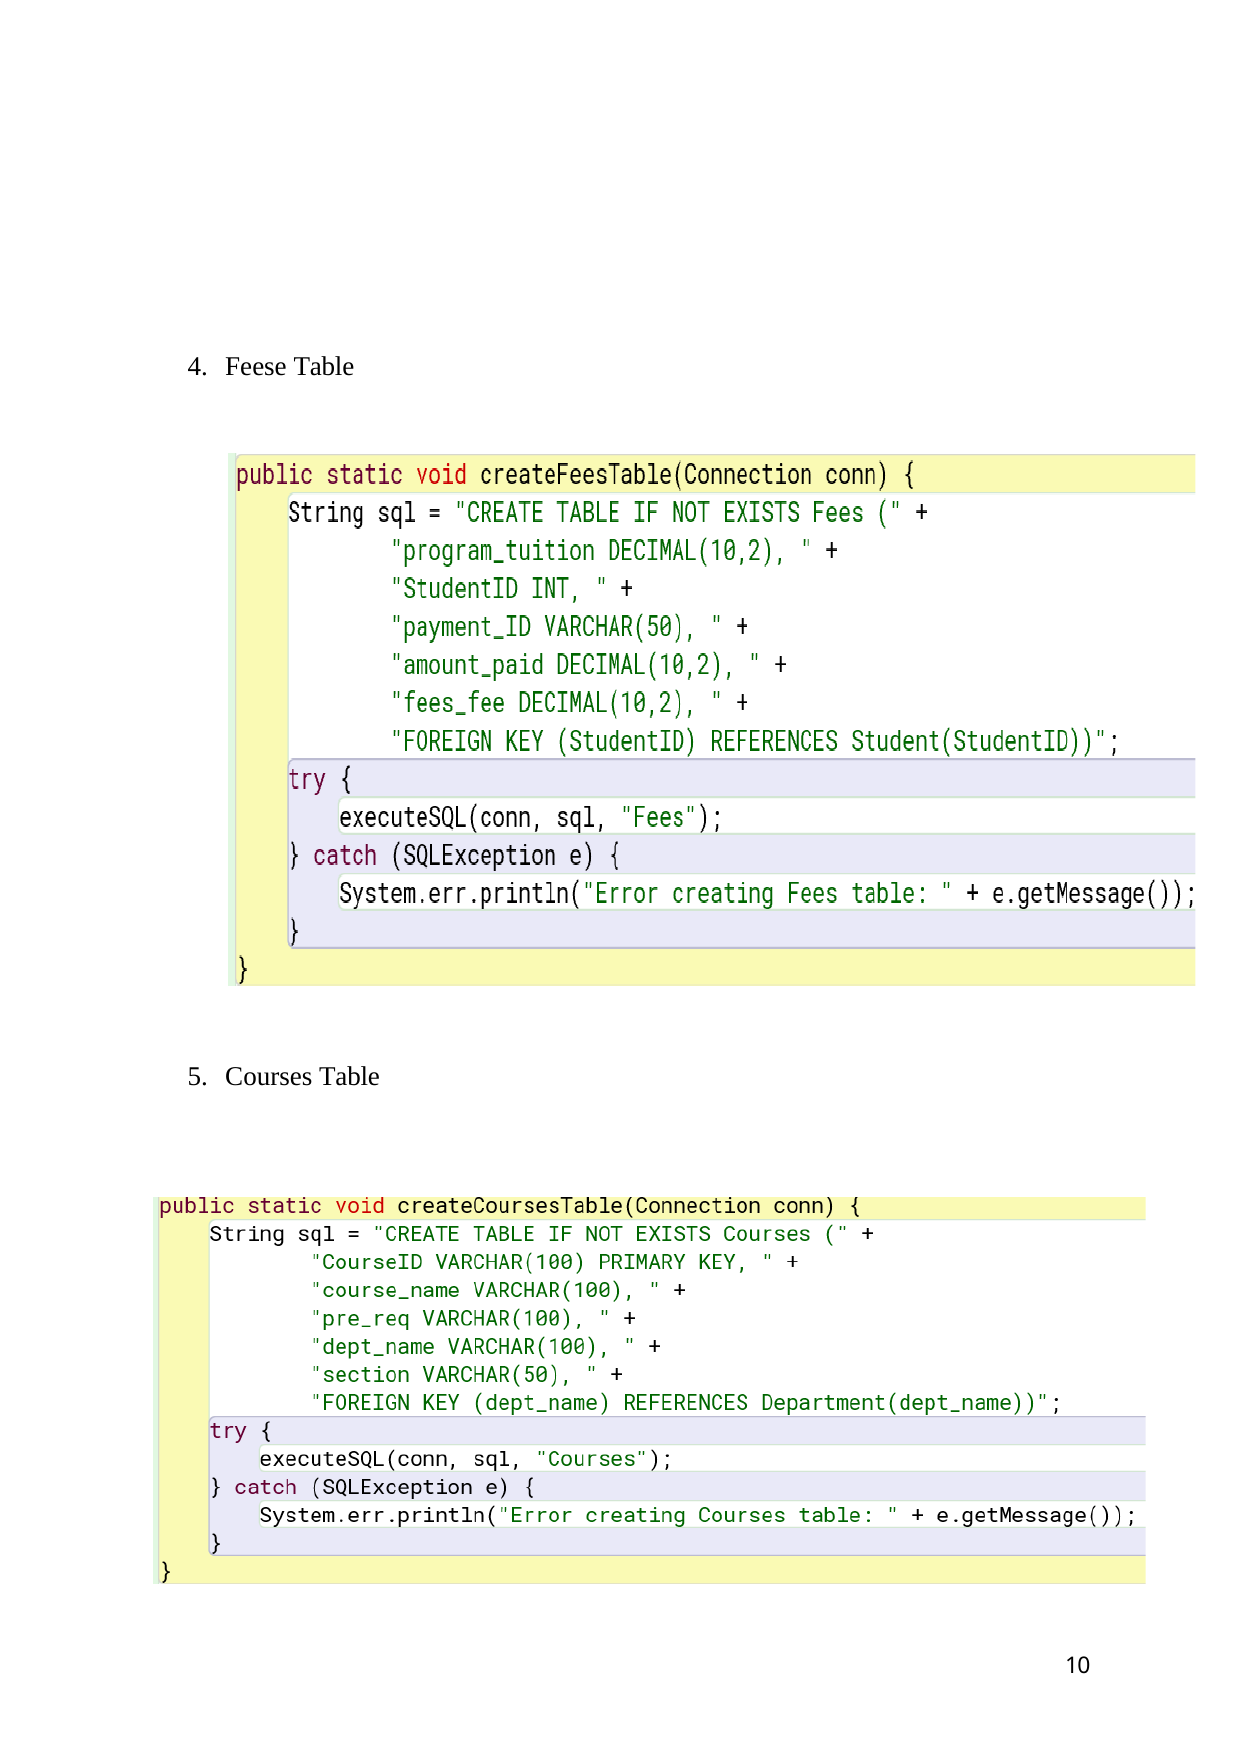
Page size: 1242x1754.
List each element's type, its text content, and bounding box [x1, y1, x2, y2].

list Courses Table [187, 1061, 1197, 1092]
picture [228, 453, 1196, 986]
picture [153, 1197, 1146, 1584]
list Feese Table [187, 350, 1197, 381]
